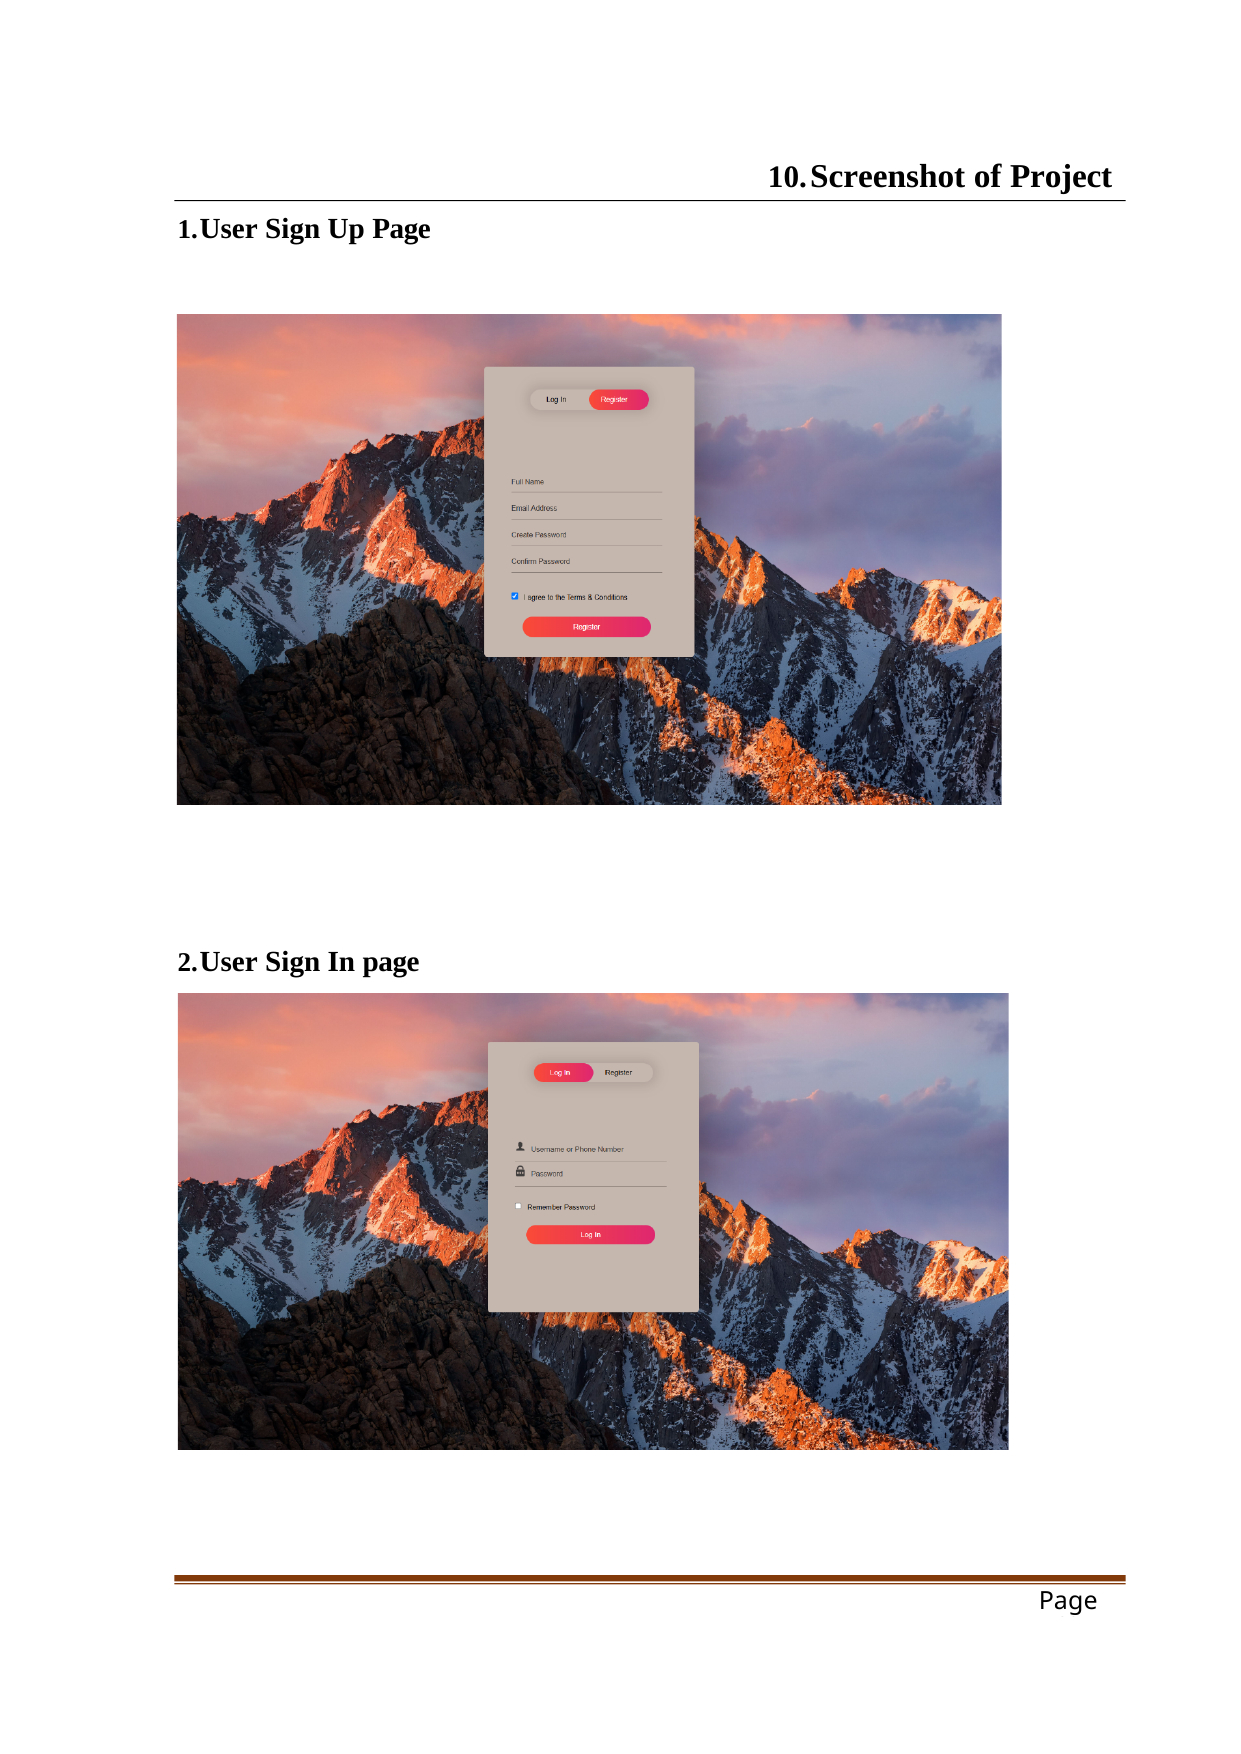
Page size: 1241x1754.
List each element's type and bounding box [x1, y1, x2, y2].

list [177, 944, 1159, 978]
picture [176, 314, 1002, 805]
picture [177, 993, 1009, 1450]
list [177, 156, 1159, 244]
